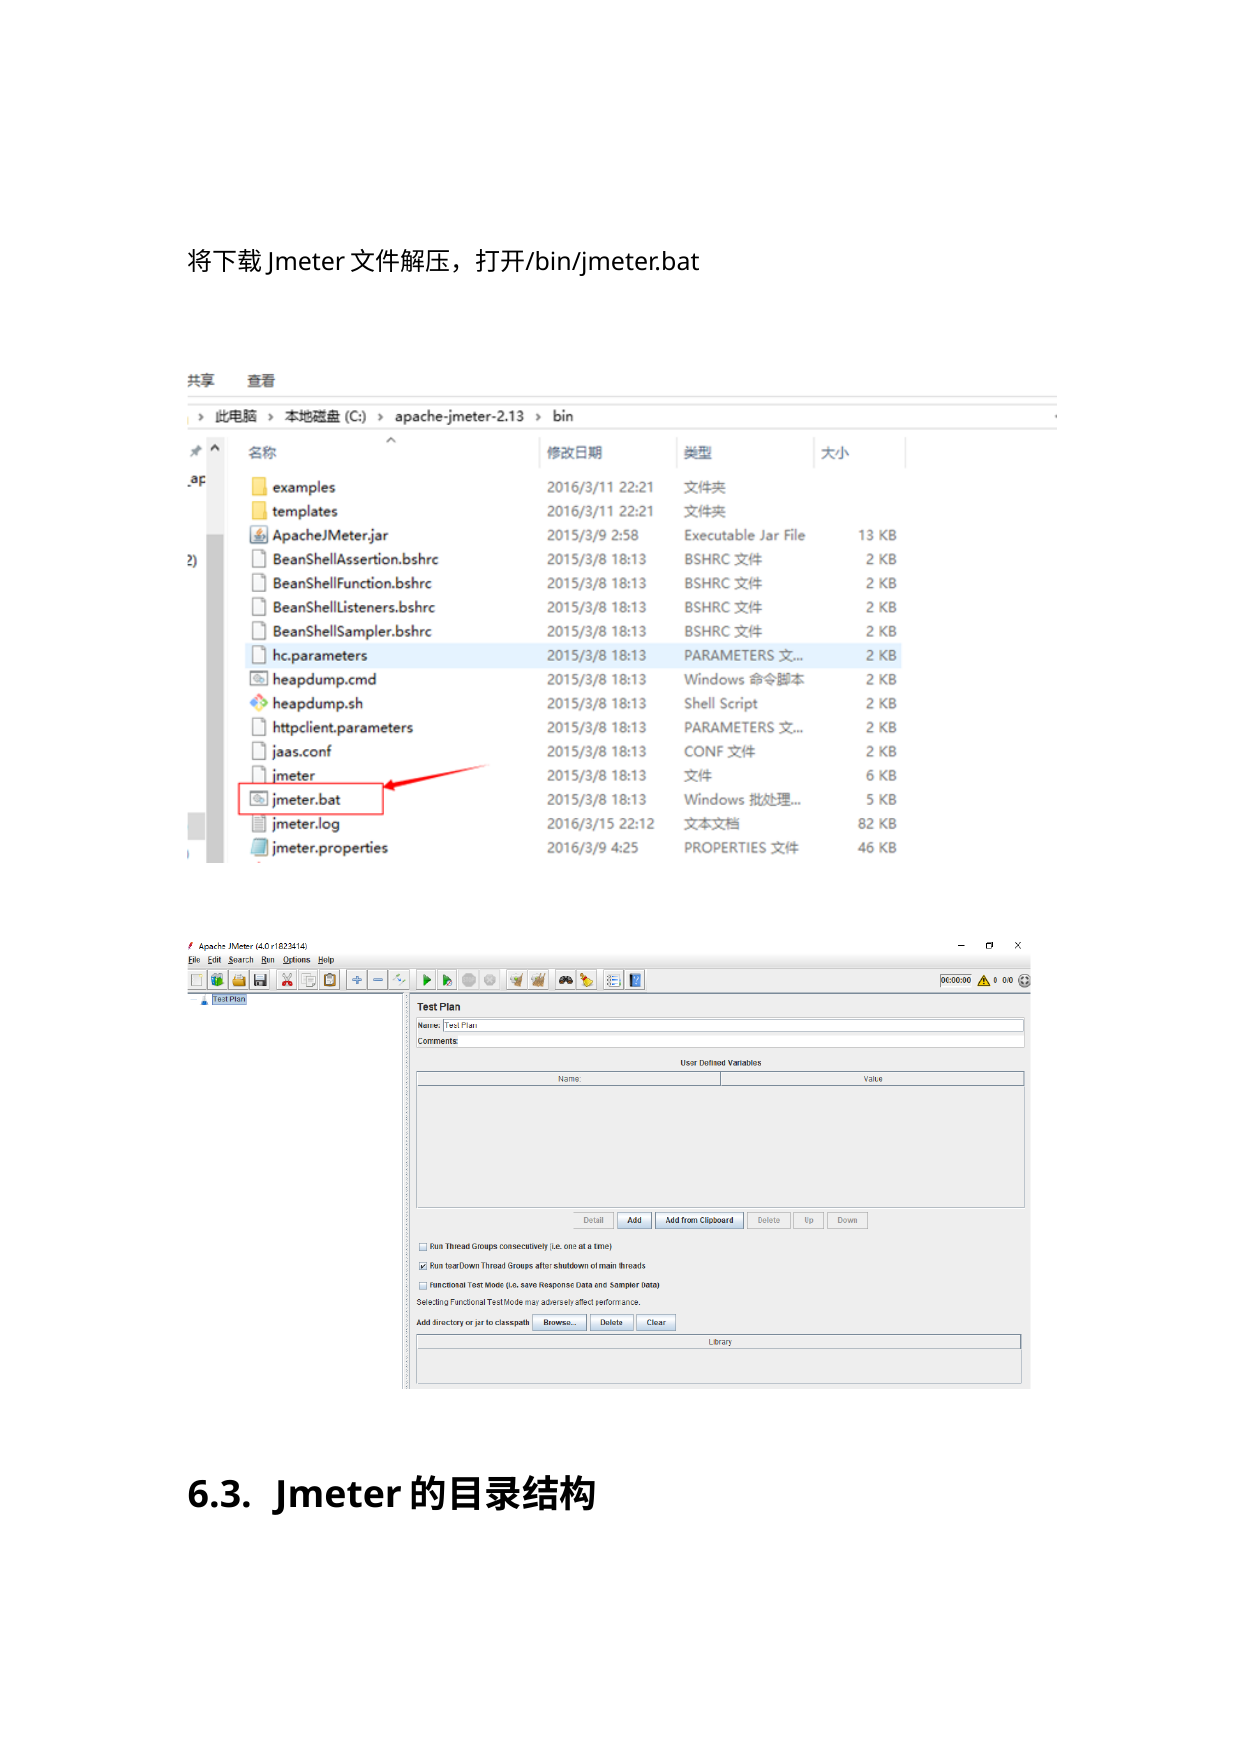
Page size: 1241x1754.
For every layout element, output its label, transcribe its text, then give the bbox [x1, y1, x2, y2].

text 将下载Jmeter文件解压，打开/bin/jmeter.bat [187, 227, 1053, 292]
picture [187, 942, 1053, 1389]
subtitle Jmeter的目录结构 [187, 1459, 1053, 1524]
picture [187, 357, 1057, 863]
